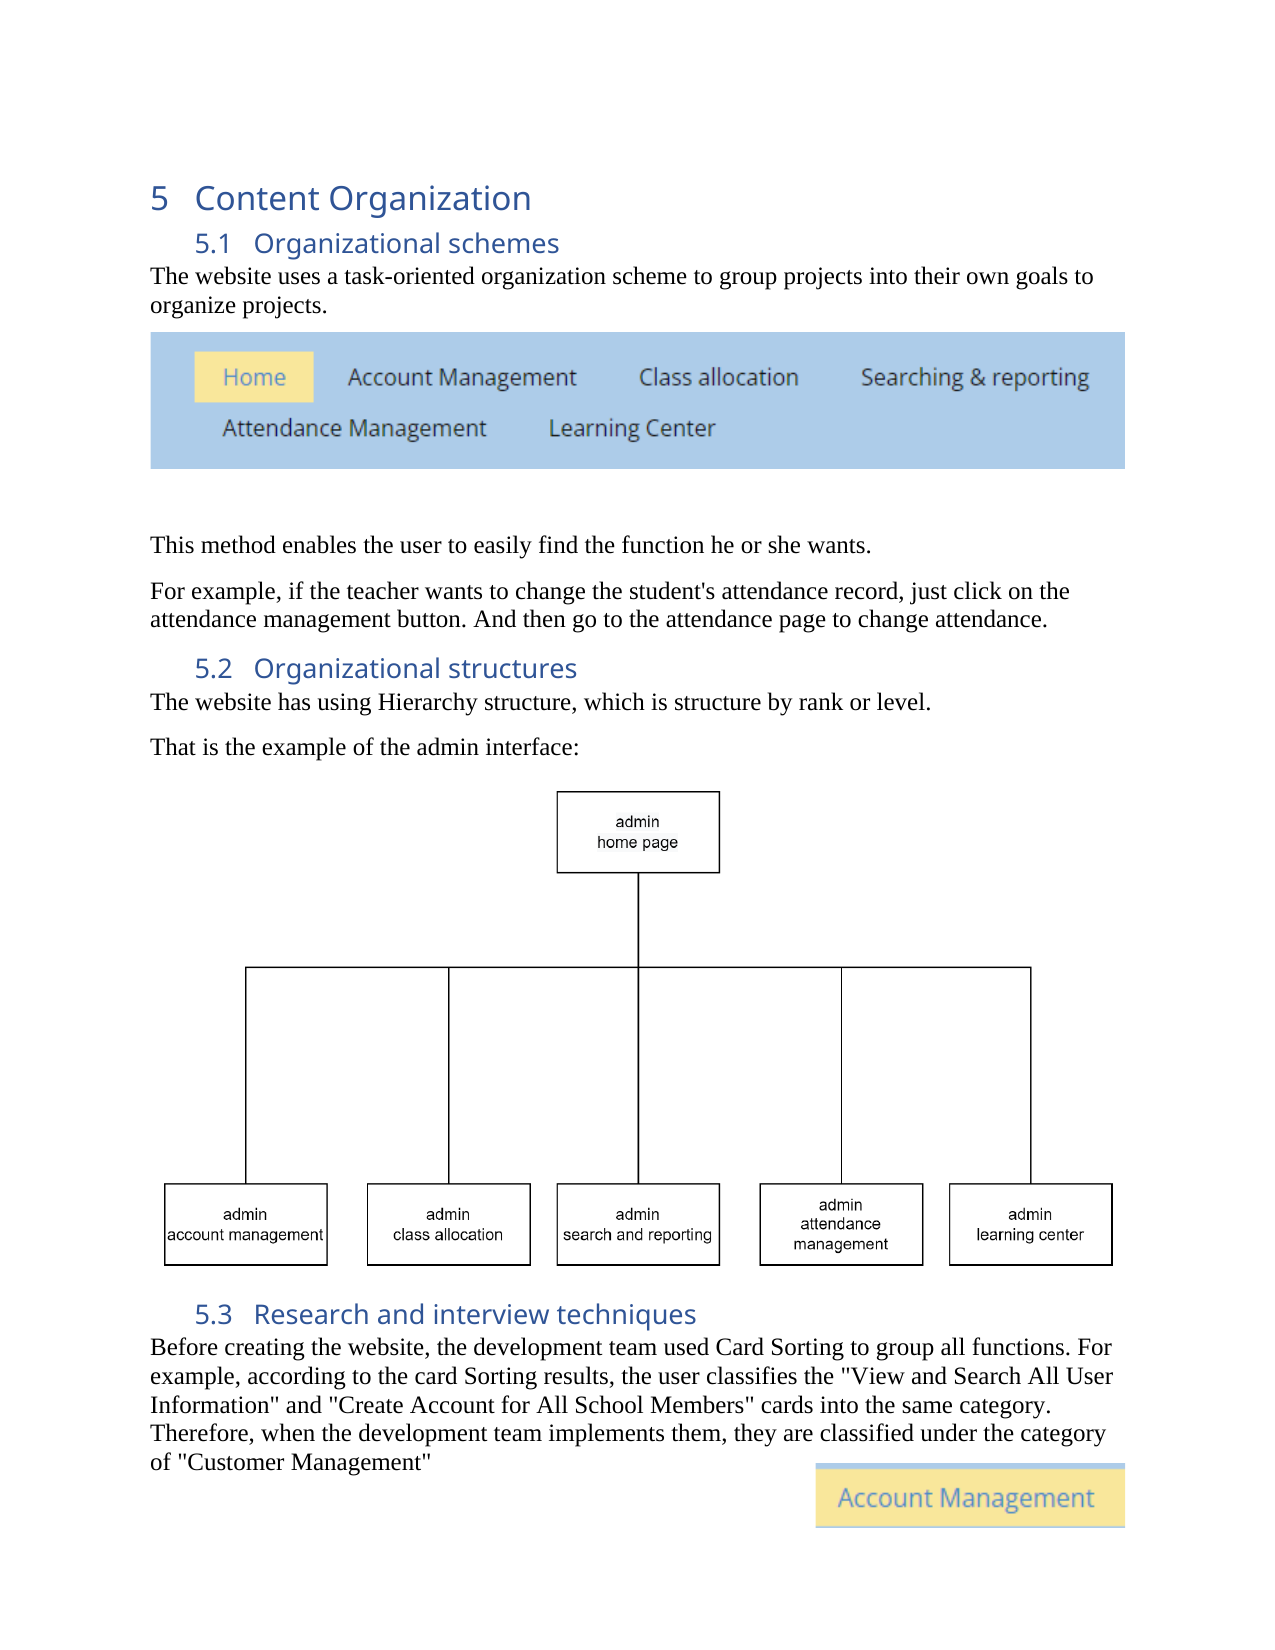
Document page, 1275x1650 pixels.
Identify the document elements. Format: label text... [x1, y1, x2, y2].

picture [150, 332, 1125, 469]
text Before creating the website, the development team used Card Sorting to group all functions. For example, according to the card Sorting results, the user classifies the "View and Search All User Information" and "Create Account for All School Members" cards into the same category. Therefore, when the development team implements them, they are classified under the category of "Customer Management" [150, 1332, 1125, 1476]
subtitle Organizational structures [194, 650, 1125, 687]
text This method enables the user to easily find the function he or she wants. [150, 530, 1125, 559]
subtitle Research and interview techniques [194, 1295, 1125, 1332]
subtitle Organizational schemes [194, 224, 1125, 261]
picture [150, 777, 1125, 1279]
text That is the example of the admin interface: [150, 732, 1125, 761]
text The website uses a task-oriented organization scheme to group projects into their own goals to organize projects. [150, 261, 1125, 319]
subtitle Content Organization [150, 175, 1125, 220]
text The website has using Hierarchy structure, which is structure by rank or level. [150, 687, 1125, 716]
text For example, if the teacher wants to change the student's attendance record, just click on the attendance management button. And then go to the attendance page to change attendance. [150, 576, 1125, 633]
picture [815, 1463, 1125, 1528]
